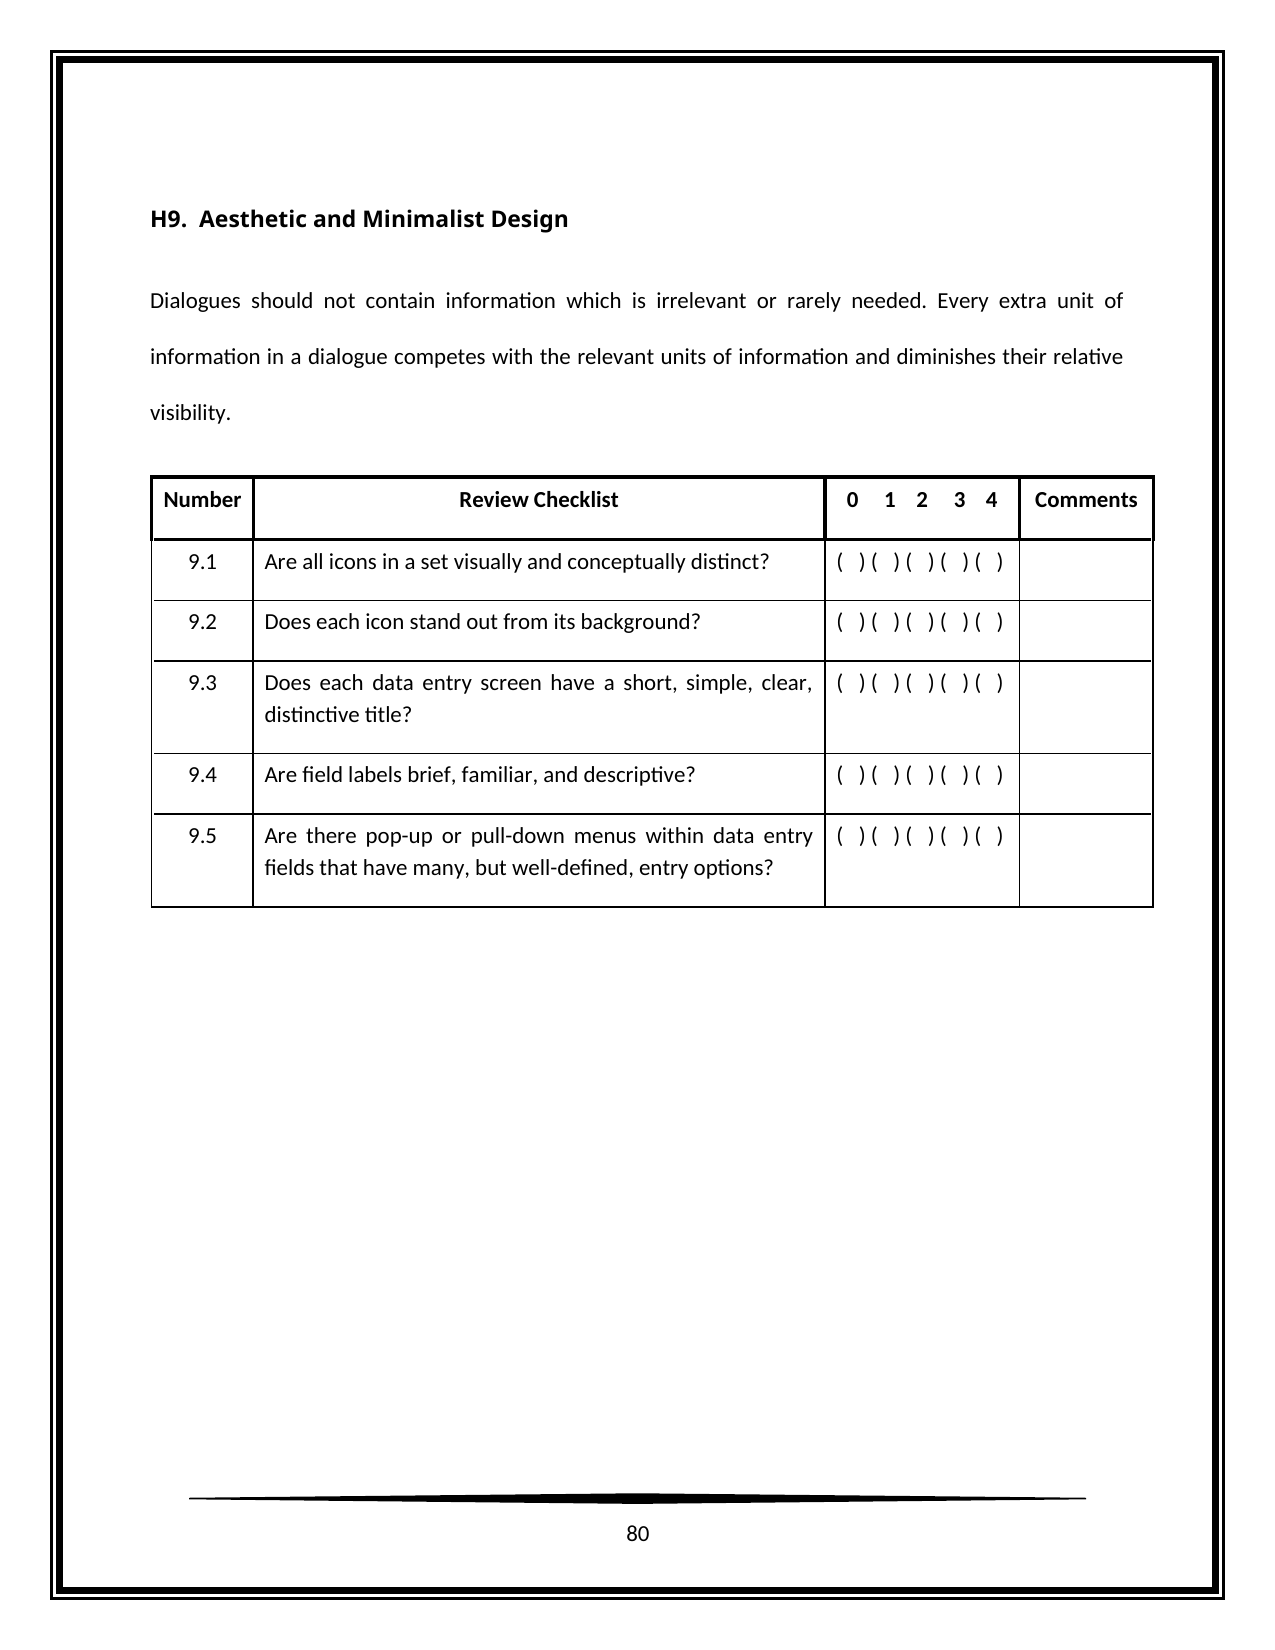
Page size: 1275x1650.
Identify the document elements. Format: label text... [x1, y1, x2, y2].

table_cell Does each icon stand out from its background? [254, 601, 824, 660]
table_cell 9.4 [152, 753, 252, 813]
table_cell [1020, 813, 1152, 906]
table_cell [1020, 600, 1152, 660]
table_header Comments [1021, 479, 1152, 537]
table_cell ( ) ( ) ( ) ( ) ( ) [826, 541, 1019, 599]
table_cell Are field labels brief, familiar, and descriptive? [254, 754, 824, 813]
table_cell [1020, 660, 1152, 753]
table_header 0 1 2 3 4 [827, 479, 1018, 537]
table_header Review Checklist [255, 479, 823, 537]
table_cell [1020, 538, 1152, 599]
table_header Number [153, 479, 252, 537]
table_cell 9.5 [152, 813, 252, 906]
table_cell ( ) ( ) ( ) ( ) ( ) [826, 662, 1019, 753]
table_cell ( ) ( ) ( ) ( ) ( ) [826, 754, 1019, 813]
text Dialogues should not contain information which is irrelevant or rarely needed. Every extra unit of information in a dialogue competes with the relevant units of information and diminishes their relative visibility. [150, 286, 1125, 426]
table_cell 9.1 [152, 538, 252, 599]
table_cell Are all icons in a set visually and conceptually distinct? [254, 541, 824, 599]
table_cell 9.2 [152, 600, 252, 660]
table_cell Does each data entry screen have a short, simple, clear, distinctive title? [254, 662, 824, 753]
text H9. Aesthetic and Minimalist Design [150, 203, 1125, 234]
table_cell 9.3 [152, 660, 252, 753]
table_cell ( ) ( ) ( ) ( ) ( ) [826, 815, 1019, 906]
table_cell ( ) ( ) ( ) ( ) ( ) [826, 601, 1019, 660]
table_cell [1020, 753, 1152, 813]
table_cell Are there pop-up or pull-down menus within data entry fields that have many, but well-defined, entry options? [254, 815, 824, 906]
